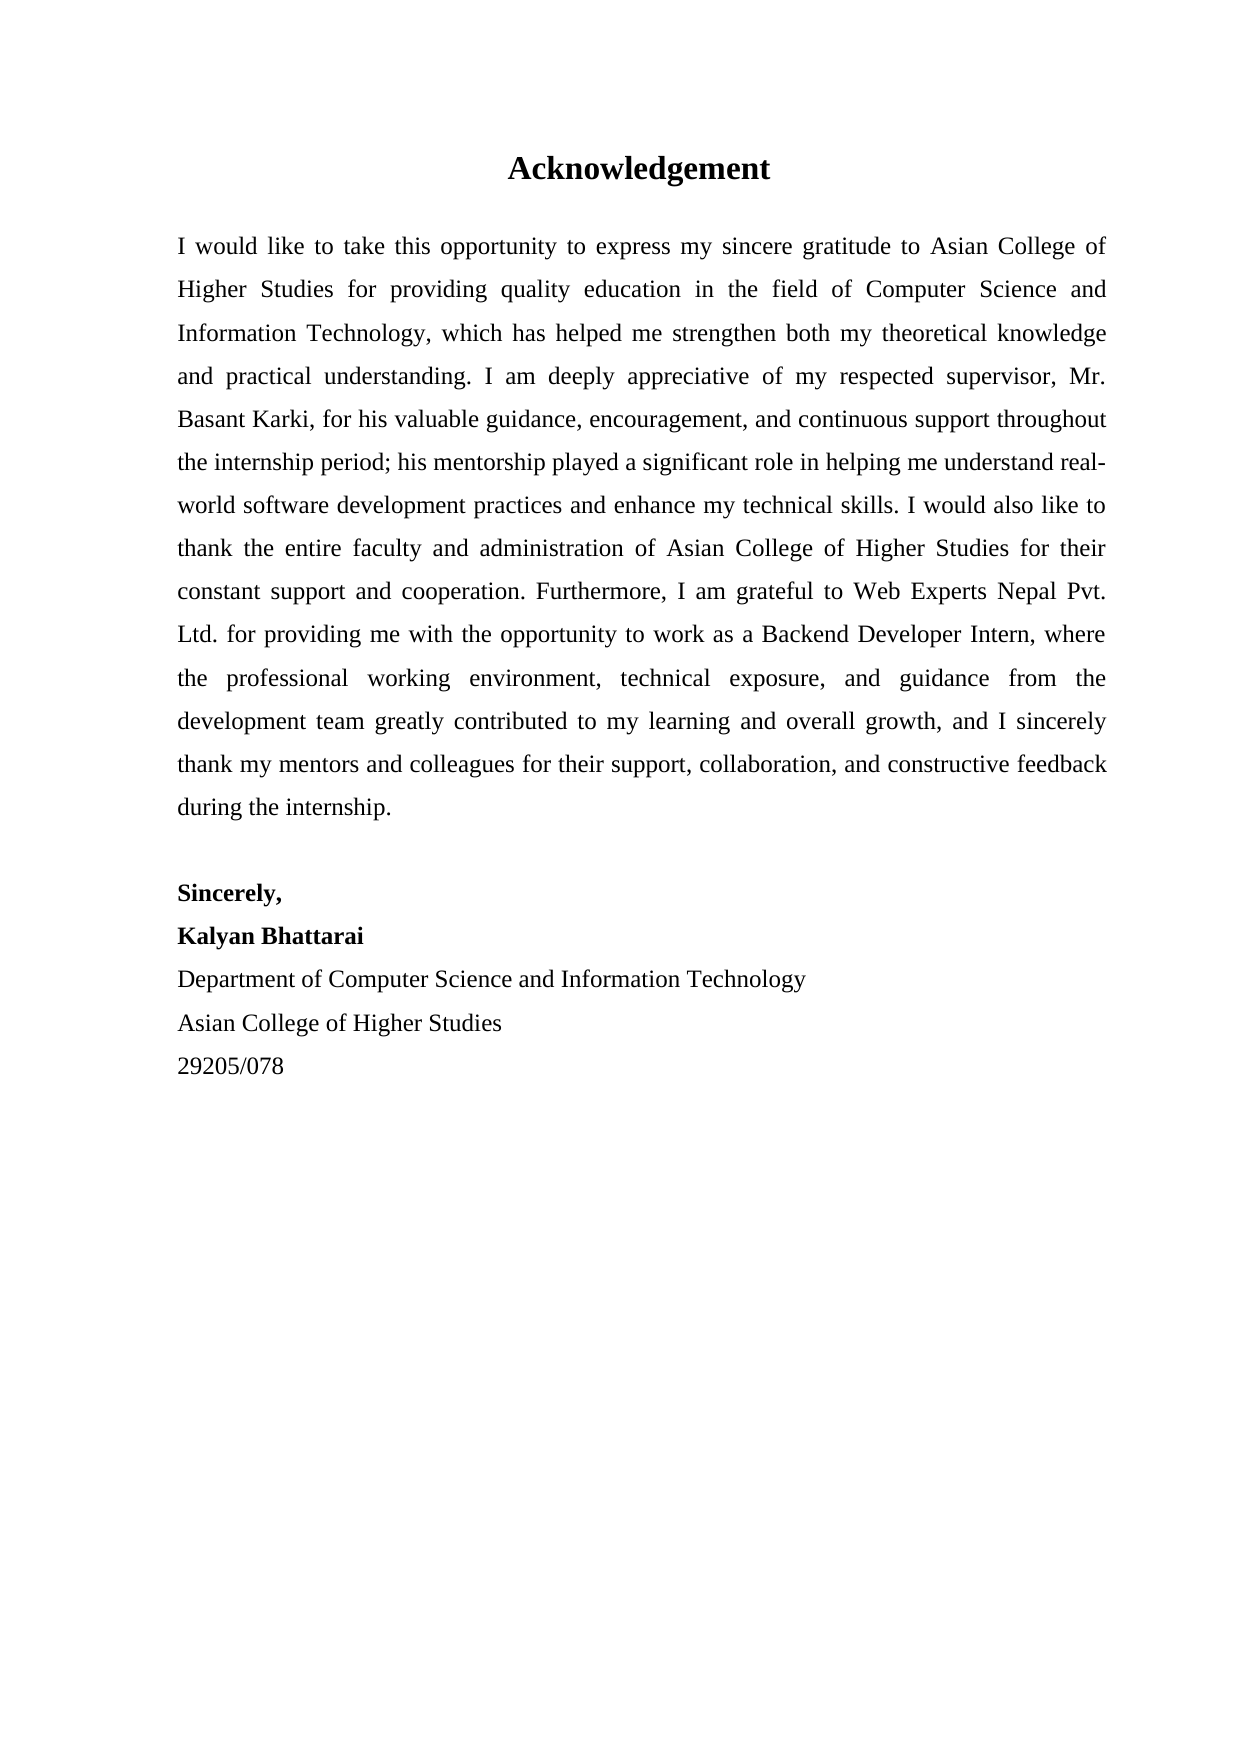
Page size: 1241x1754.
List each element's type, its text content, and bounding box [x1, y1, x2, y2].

text I would like to take this opportunity to express my sincere gratitude to Asian College of Higher Studies for providing quality education in the field of Computer Science and Information Technology, which has helped me strengthen both my theoretical knowledge and practical understanding. I am deeply appreciative of my respected supervisor, Mr. Basant Karki, for his valuable guidance, encouragement, and continuous support throughout the internship period; his mentorship played a significant role in helping me understand real-world software development practices and enhance my technical skills. I would also like to thank the entire faculty and administration of Asian College of Higher Studies for their constant support and cooperation. Furthermore, I am grateful to Web Experts Nepal Pvt. Ltd. for providing me with the opportunity to work as a Backend Developer Intern, where the professional working environment, technical exposure, and guidance from the development team greatly contributed to my learning and overall growth, and I sincerely thank my mentors and colleagues for their support, collaboration, and constructive feedback during the internship. [177, 231, 1107, 821]
subtitle Acknowledgement [267, 148, 1011, 187]
text Asian College of Higher Studies [177, 1008, 1107, 1036]
text Sincerely, Kalyan Bhattarai [177, 878, 1107, 950]
text Department of Computer Science and Information Technology [177, 964, 1107, 993]
text 29205/078 [177, 1051, 1107, 1079]
